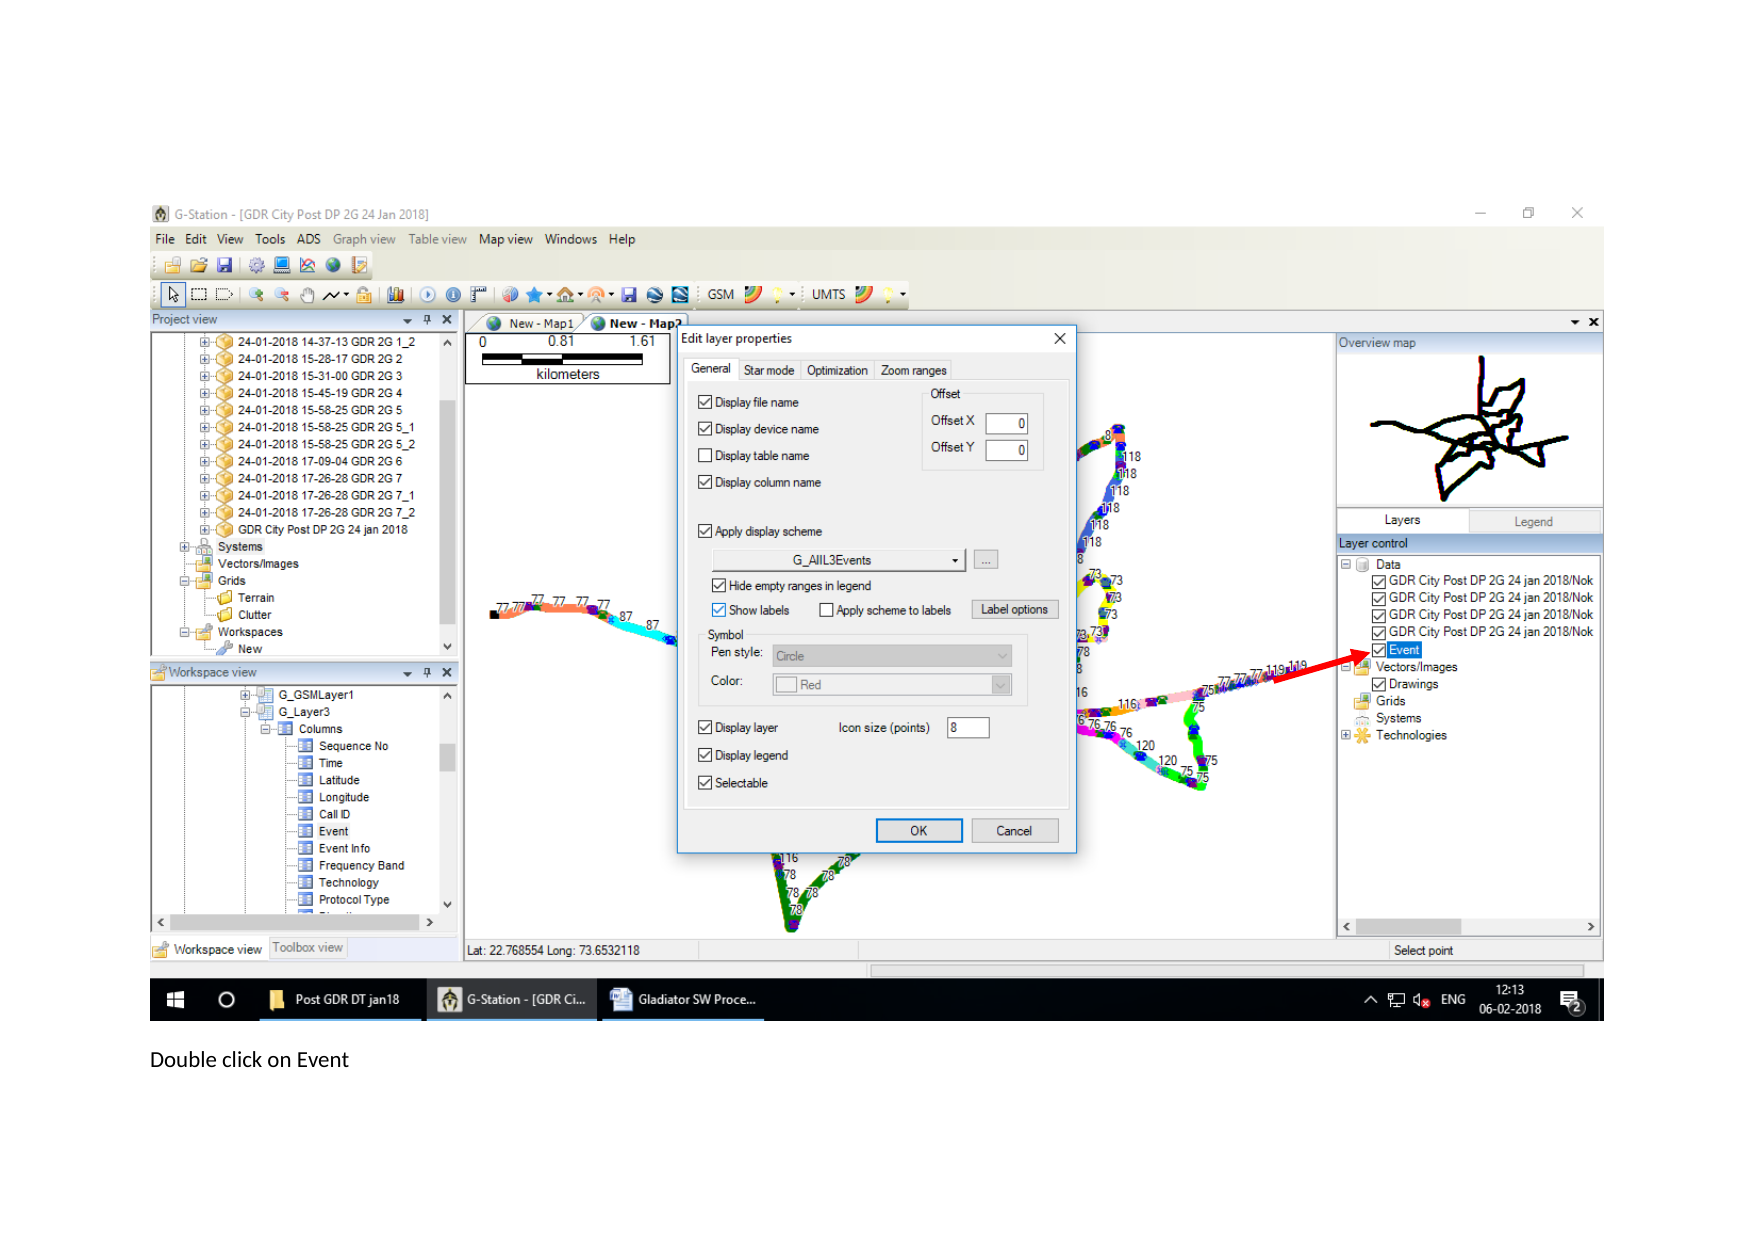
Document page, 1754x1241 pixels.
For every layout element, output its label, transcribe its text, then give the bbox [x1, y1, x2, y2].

text Double click on Event [150, 1045, 1604, 1073]
picture [150, 203, 1604, 1021]
